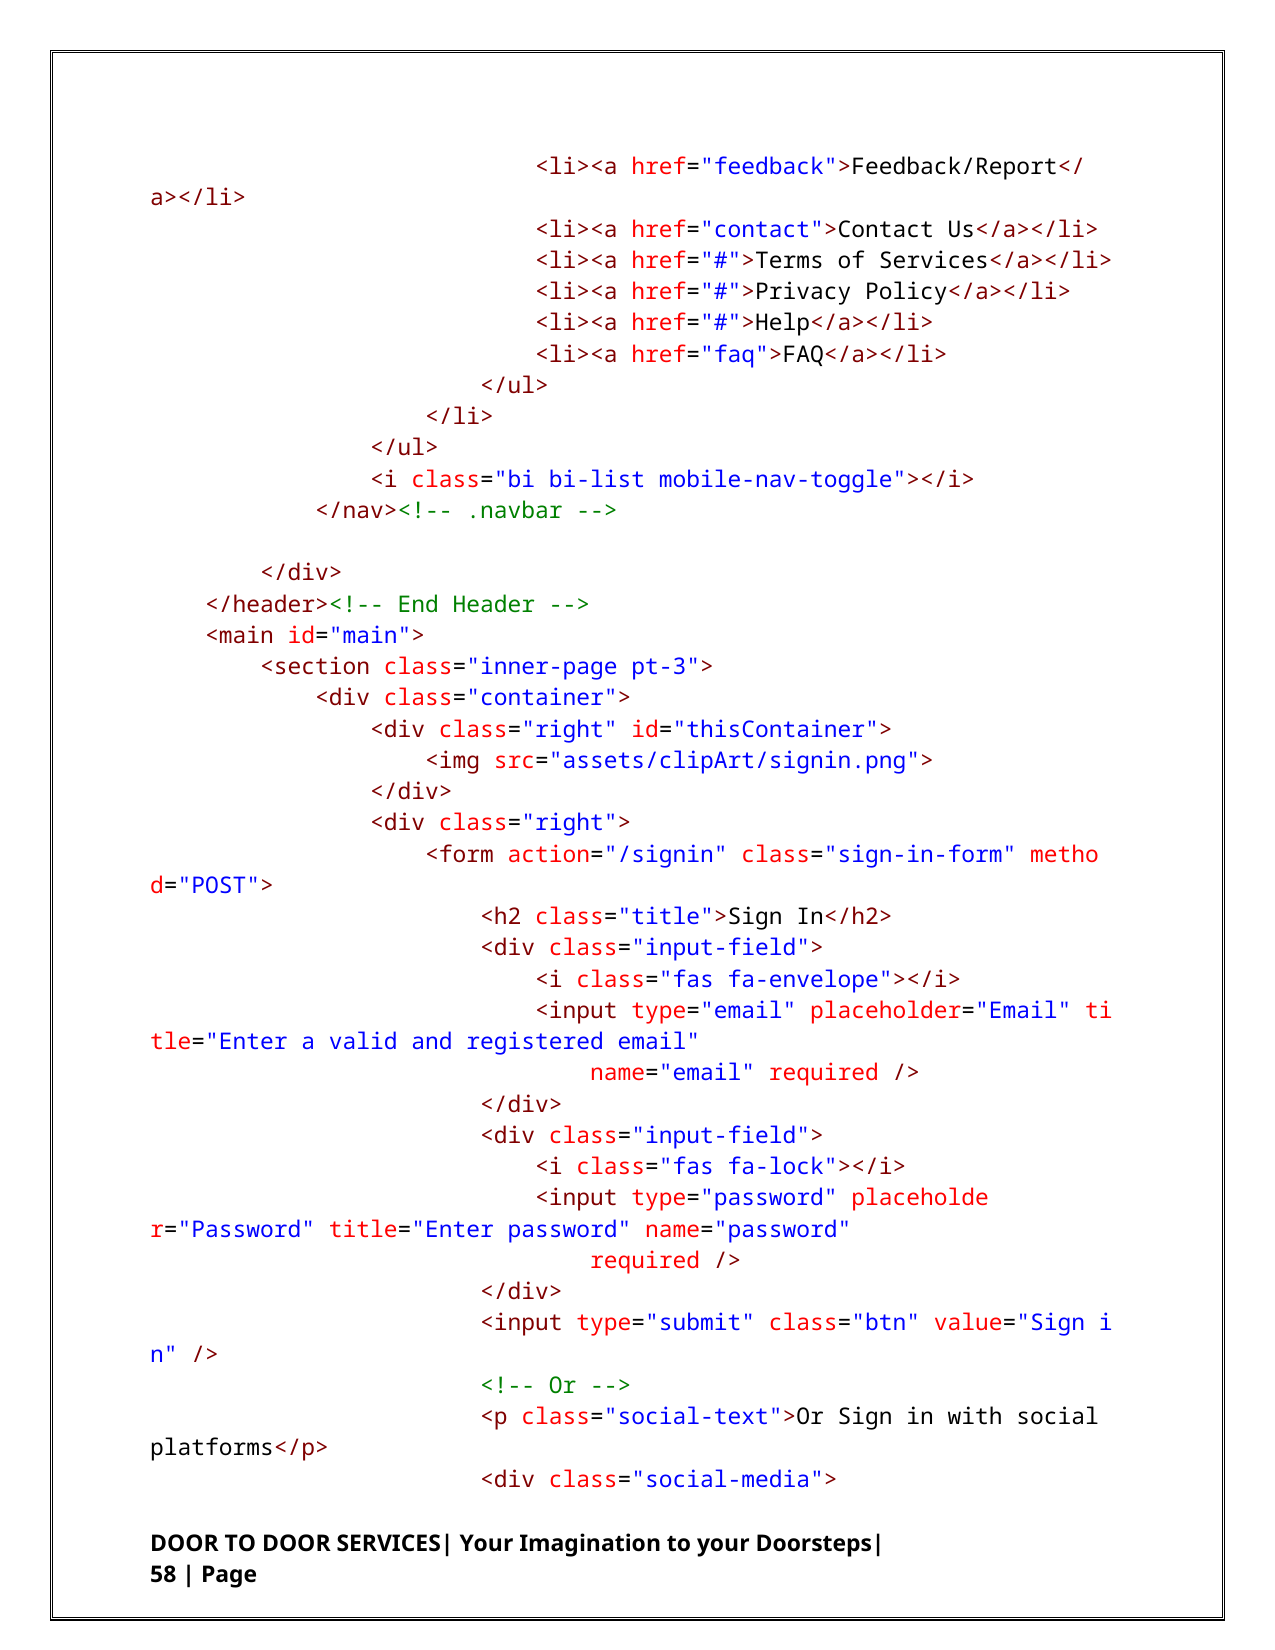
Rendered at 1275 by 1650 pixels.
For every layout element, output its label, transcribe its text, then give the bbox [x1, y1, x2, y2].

text <i class="fas fa-envelope"></i> [150, 962, 1125, 994]
text <!-- Or --> [150, 1369, 1125, 1400]
text <li><a href="contact">Contact Us</a></li> [150, 212, 1125, 244]
text <li><a href="feedback">Feedback/Report</a></li> [150, 150, 1125, 212]
text <div class="input-field"> [150, 931, 1125, 962]
text <input type="submit" class="btn" value="Sign in" /> [150, 1306, 1125, 1369]
text <li><a href="#">Terms of Services</a></li> [150, 244, 1125, 275]
text <section class="inner-page pt-3"> [150, 650, 1125, 681]
text <h2 class="title">Sign In</h2> [150, 900, 1125, 931]
text <div class="right"> [150, 806, 1125, 837]
text <li><a href="#">Privacy Policy</a></li> [150, 275, 1125, 306]
text <p class="social-text">Or Sign in with social platforms</p> [150, 1400, 1125, 1462]
text <input type="email" placeholder="Email" title="Enter a valid and registered email" [150, 994, 1125, 1056]
text </div> [150, 556, 1125, 587]
text <main id="main"> [150, 619, 1125, 650]
text </nav><!-- .navbar --> [150, 494, 1125, 525]
text </ul> [150, 431, 1125, 462]
text <img src="assets/clipArt/signin.png"> [150, 744, 1125, 775]
text <li><a href="faq">FAQ</a></li> [150, 337, 1125, 369]
text <i class="fas fa-lock"></i> [150, 1150, 1125, 1181]
text </header><!-- End Header --> [150, 587, 1125, 619]
text </div> [150, 1087, 1125, 1119]
text <li><a href="#">Help</a></li> [150, 306, 1125, 337]
text <div class="container"> [150, 681, 1125, 712]
text required /> [150, 1244, 1125, 1275]
text <div class="input-field"> [150, 1119, 1125, 1150]
text </li> [150, 400, 1125, 431]
text <i class="bi bi-list mobile-nav-toggle"></i> [150, 462, 1125, 494]
text <div class="right" id="thisContainer"> [150, 712, 1125, 744]
text name="email" required /> [150, 1056, 1125, 1087]
text <div class="social-media"> [150, 1462, 1125, 1494]
text </div> [150, 1275, 1125, 1306]
text <input type="password" placeholder="Password" title="Enter password" name="password" [150, 1181, 1125, 1244]
text </ul> [150, 369, 1125, 400]
text </div> [150, 775, 1125, 806]
text <form action="/signin" class="sign-in-form" method="POST"> [150, 837, 1125, 900]
